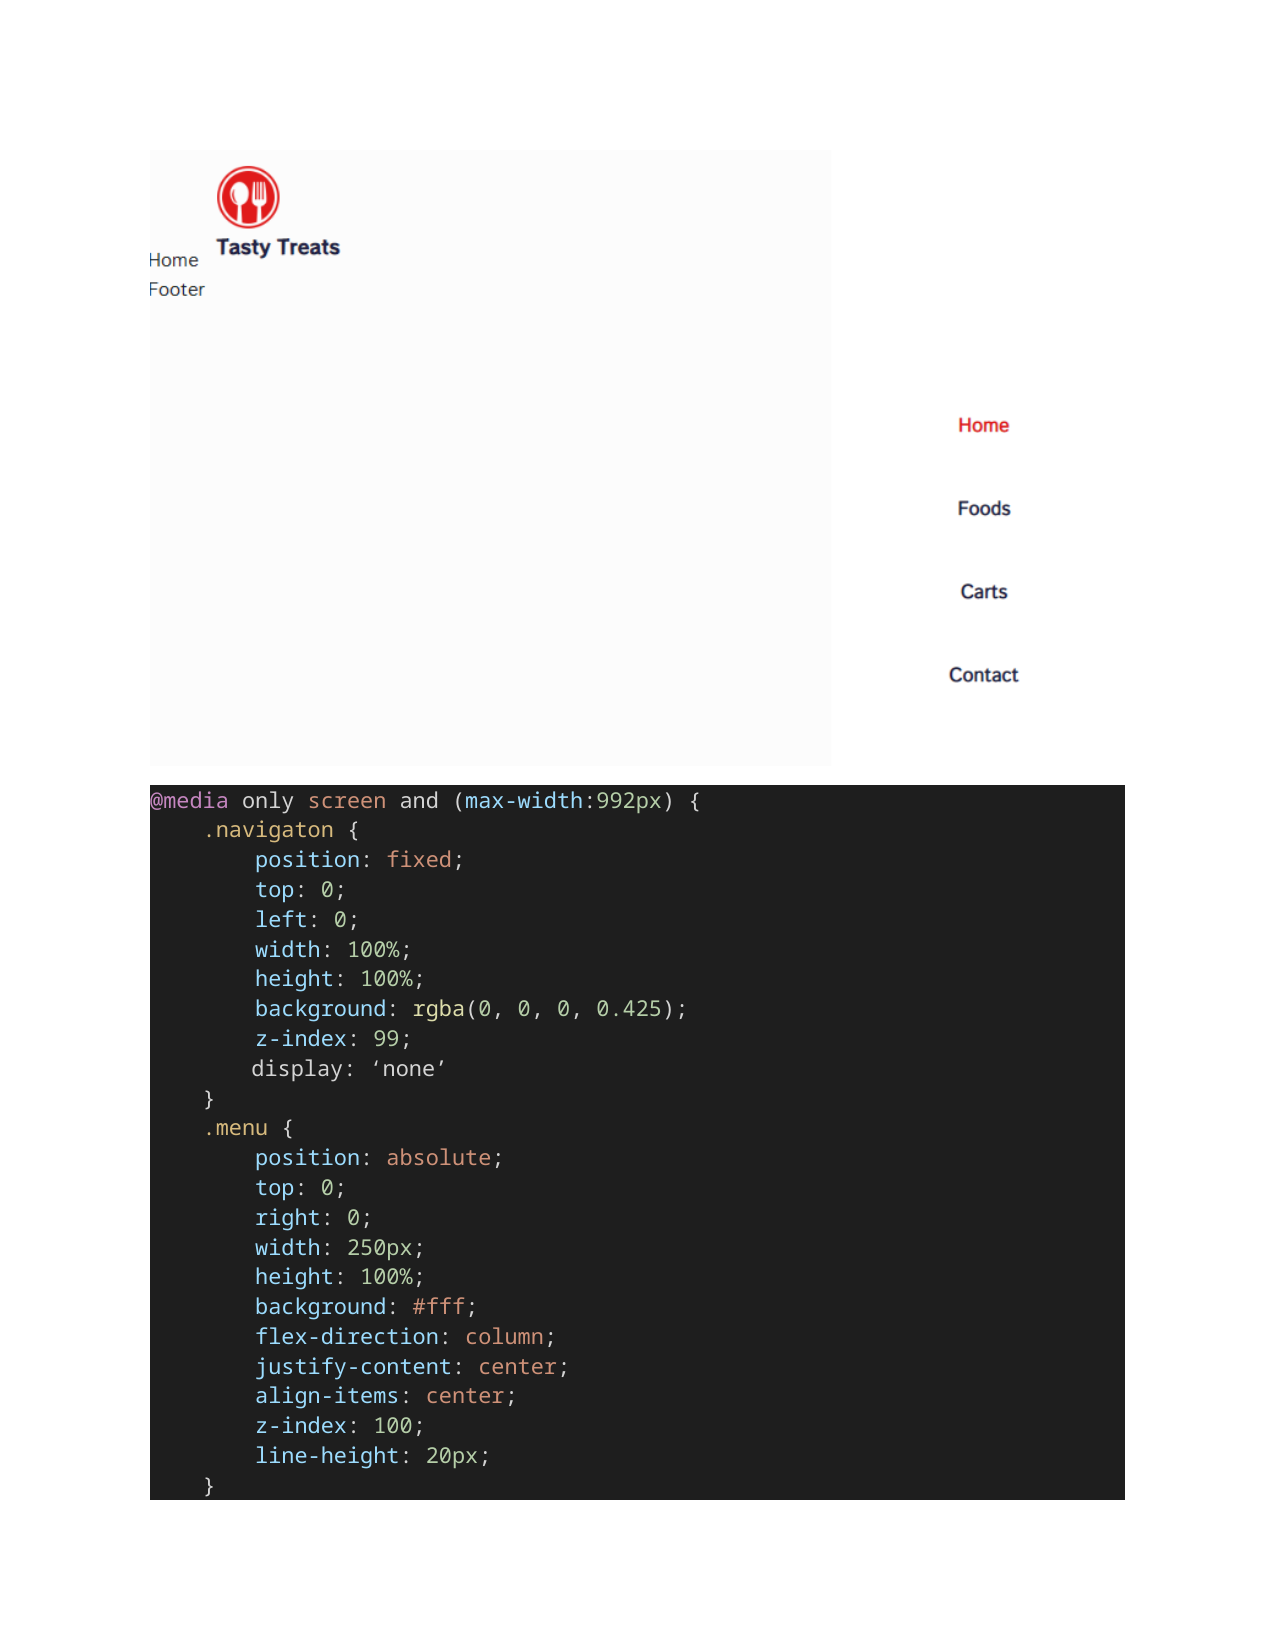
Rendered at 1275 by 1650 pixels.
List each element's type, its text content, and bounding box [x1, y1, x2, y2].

text height: 100%; [150, 963, 1125, 993]
text @media only screen and (max-width:992px) { [150, 785, 1125, 814]
text height: 100%; [150, 1261, 1125, 1291]
text position: absolute; [150, 1142, 1125, 1172]
text flex-direction: column; [150, 1321, 1125, 1351]
text top: 0; [150, 1172, 1125, 1202]
text .navigaton { [150, 814, 1125, 844]
text background: #fff; [150, 1291, 1125, 1321]
text position: fixed; [150, 844, 1125, 874]
text width: 100%; [150, 934, 1125, 963]
text background: rgba(0, 0, 0, 0.425); [150, 993, 1125, 1023]
text right: 0; [150, 1202, 1125, 1232]
text left: 0; [150, 904, 1125, 934]
text width: 250px; [150, 1232, 1125, 1261]
text align-items: center; [150, 1381, 1125, 1410]
text display: ‘none’ [150, 1053, 1125, 1083]
text z-index: 100; [150, 1410, 1125, 1440]
text } [150, 1083, 1125, 1112]
text justify-content: center; [150, 1351, 1125, 1381]
text line-height: 20px; [150, 1440, 1125, 1470]
text z-index: 99; [150, 1023, 1125, 1053]
text top: 0; [150, 874, 1125, 904]
text } [150, 1470, 1125, 1500]
picture [150, 150, 1125, 766]
text .menu { [150, 1112, 1125, 1142]
